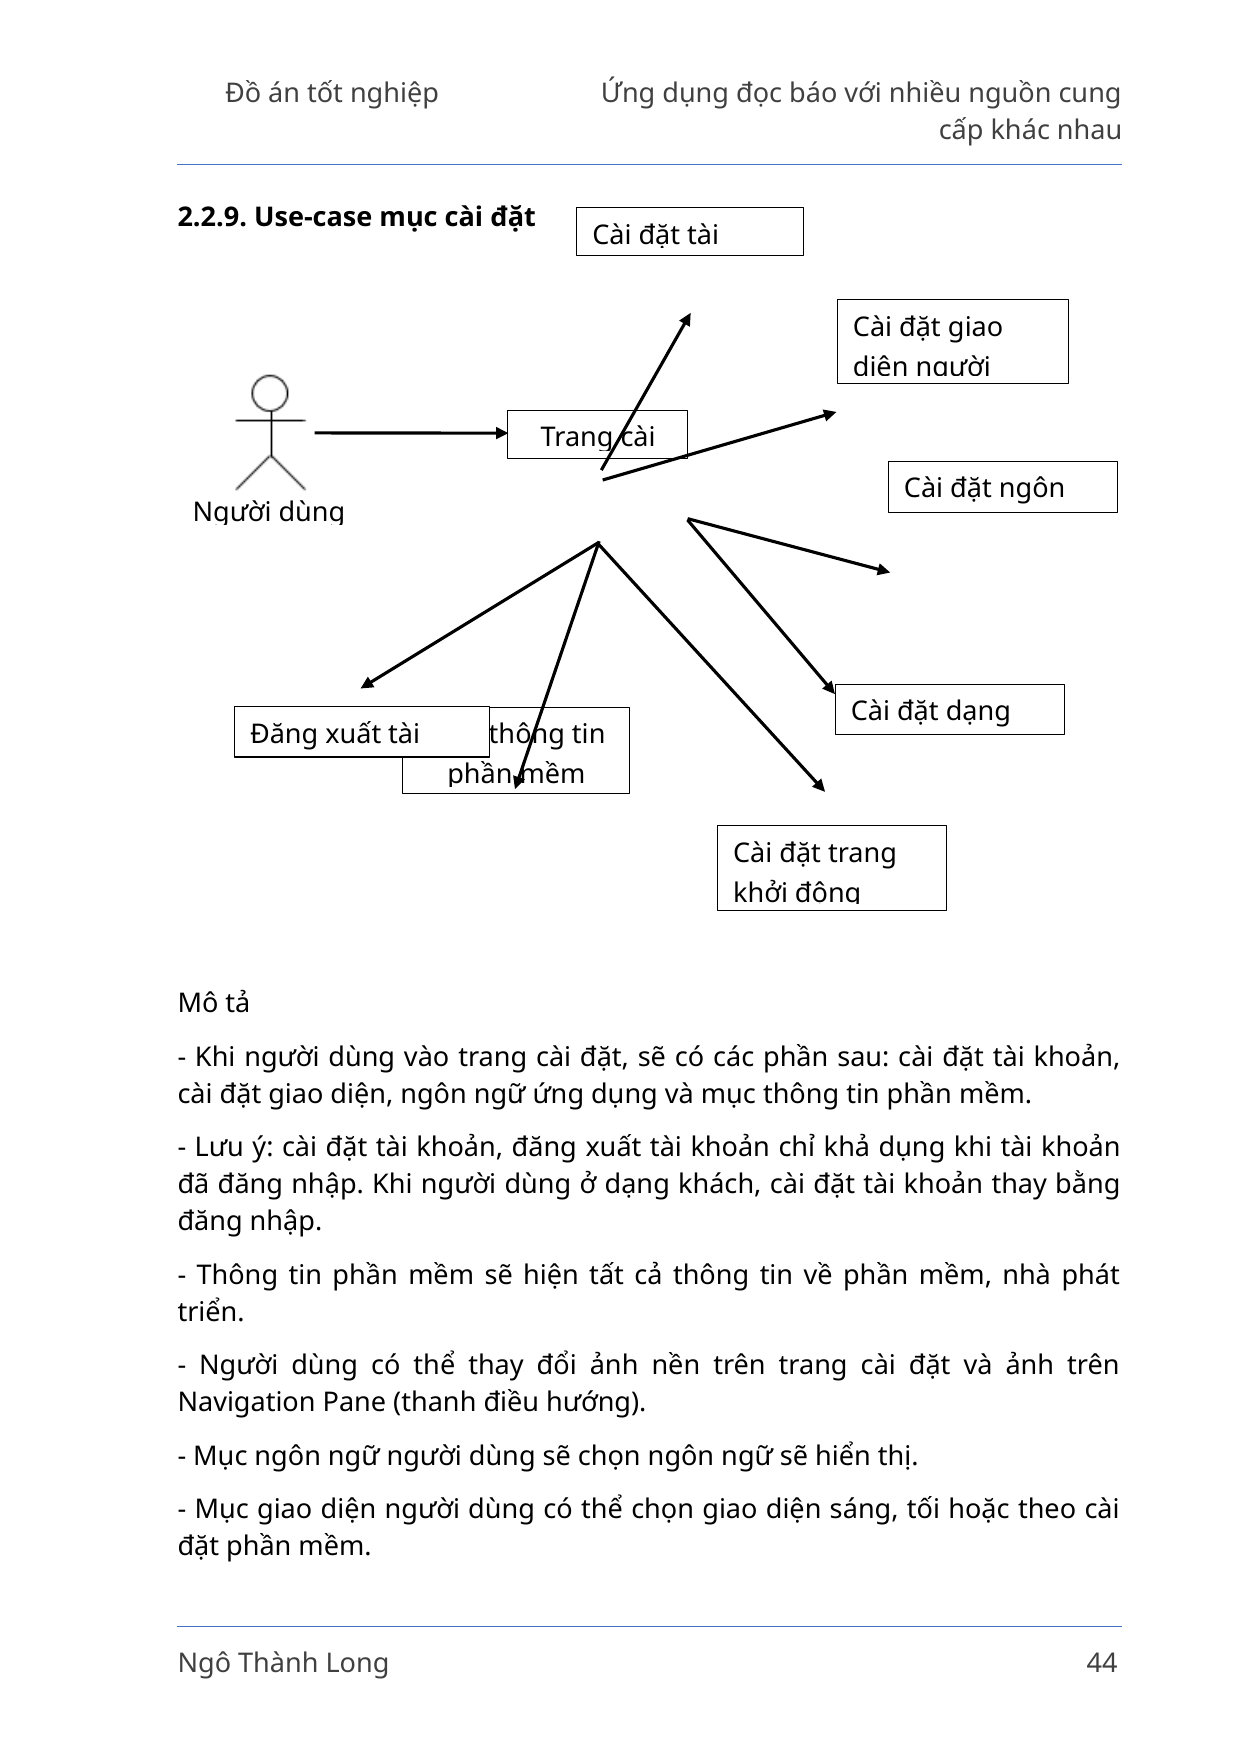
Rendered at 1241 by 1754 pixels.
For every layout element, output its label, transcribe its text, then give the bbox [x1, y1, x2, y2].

text Mô tả [177, 984, 1122, 1021]
text - Lưu ý: cài đặt tài khoản, đăng xuất tài khoản chỉ khả dụng khi tài khoản đã đăng nhập. Khi người dùng ở dạng khách, cài đặt tài khoản thay bằng đăng nhập. [177, 1128, 1122, 1238]
text - Mục ngôn ngữ người dùng sẽ chọn ngôn ngữ sẽ hiển thị. [177, 1436, 1122, 1473]
picture [231, 372, 311, 497]
text - Người dùng có thể thay đổi ảnh nền trên trang cài đặt và ảnh trên Navigation Pane (thanh điều hướng). [177, 1346, 1122, 1419]
text - Khi người dùng vào trang cài đặt, sẽ có các phần sau: cài đặt tài khoản, cài đặt giao diện, ngôn ngữ ứng dụng và mục thông tin phần mềm. [177, 1037, 1122, 1111]
text - Thông tin phần mềm sẽ hiện tất cả thông tin về phần mềm, nhà phát triển. [177, 1255, 1122, 1329]
subtitle 2.2.9. Use-case mục cài đặt [177, 197, 1122, 234]
text - Mục giao diện người dùng có thể chọn giao diện sáng, tối hoặc theo cài đặt phần mềm. [177, 1489, 1122, 1563]
